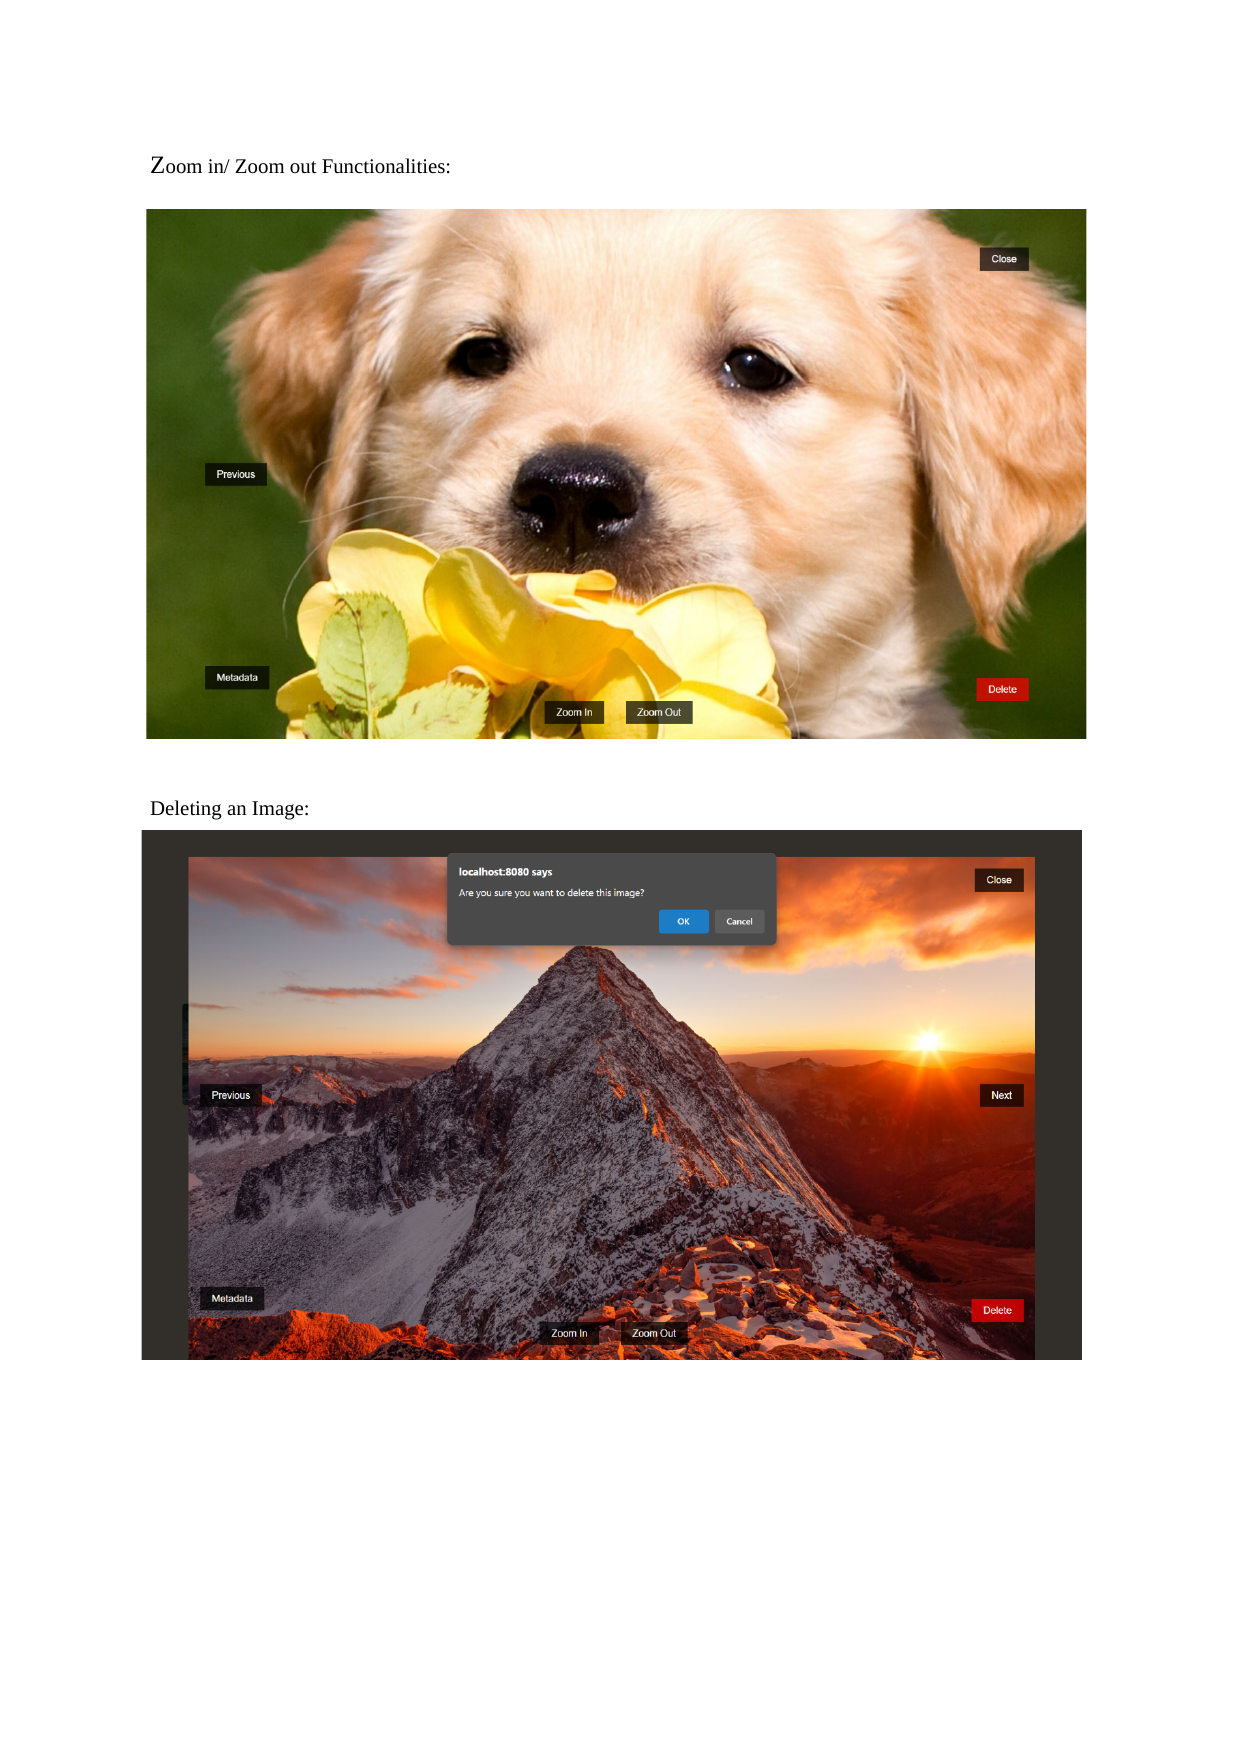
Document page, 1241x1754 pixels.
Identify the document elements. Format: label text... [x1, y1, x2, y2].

text Deleting an Image: [150, 796, 1090, 820]
picture [141, 830, 1082, 1360]
text Zoom in/ Zoom out Functionalities: [150, 150, 1090, 179]
picture [146, 209, 1087, 739]
